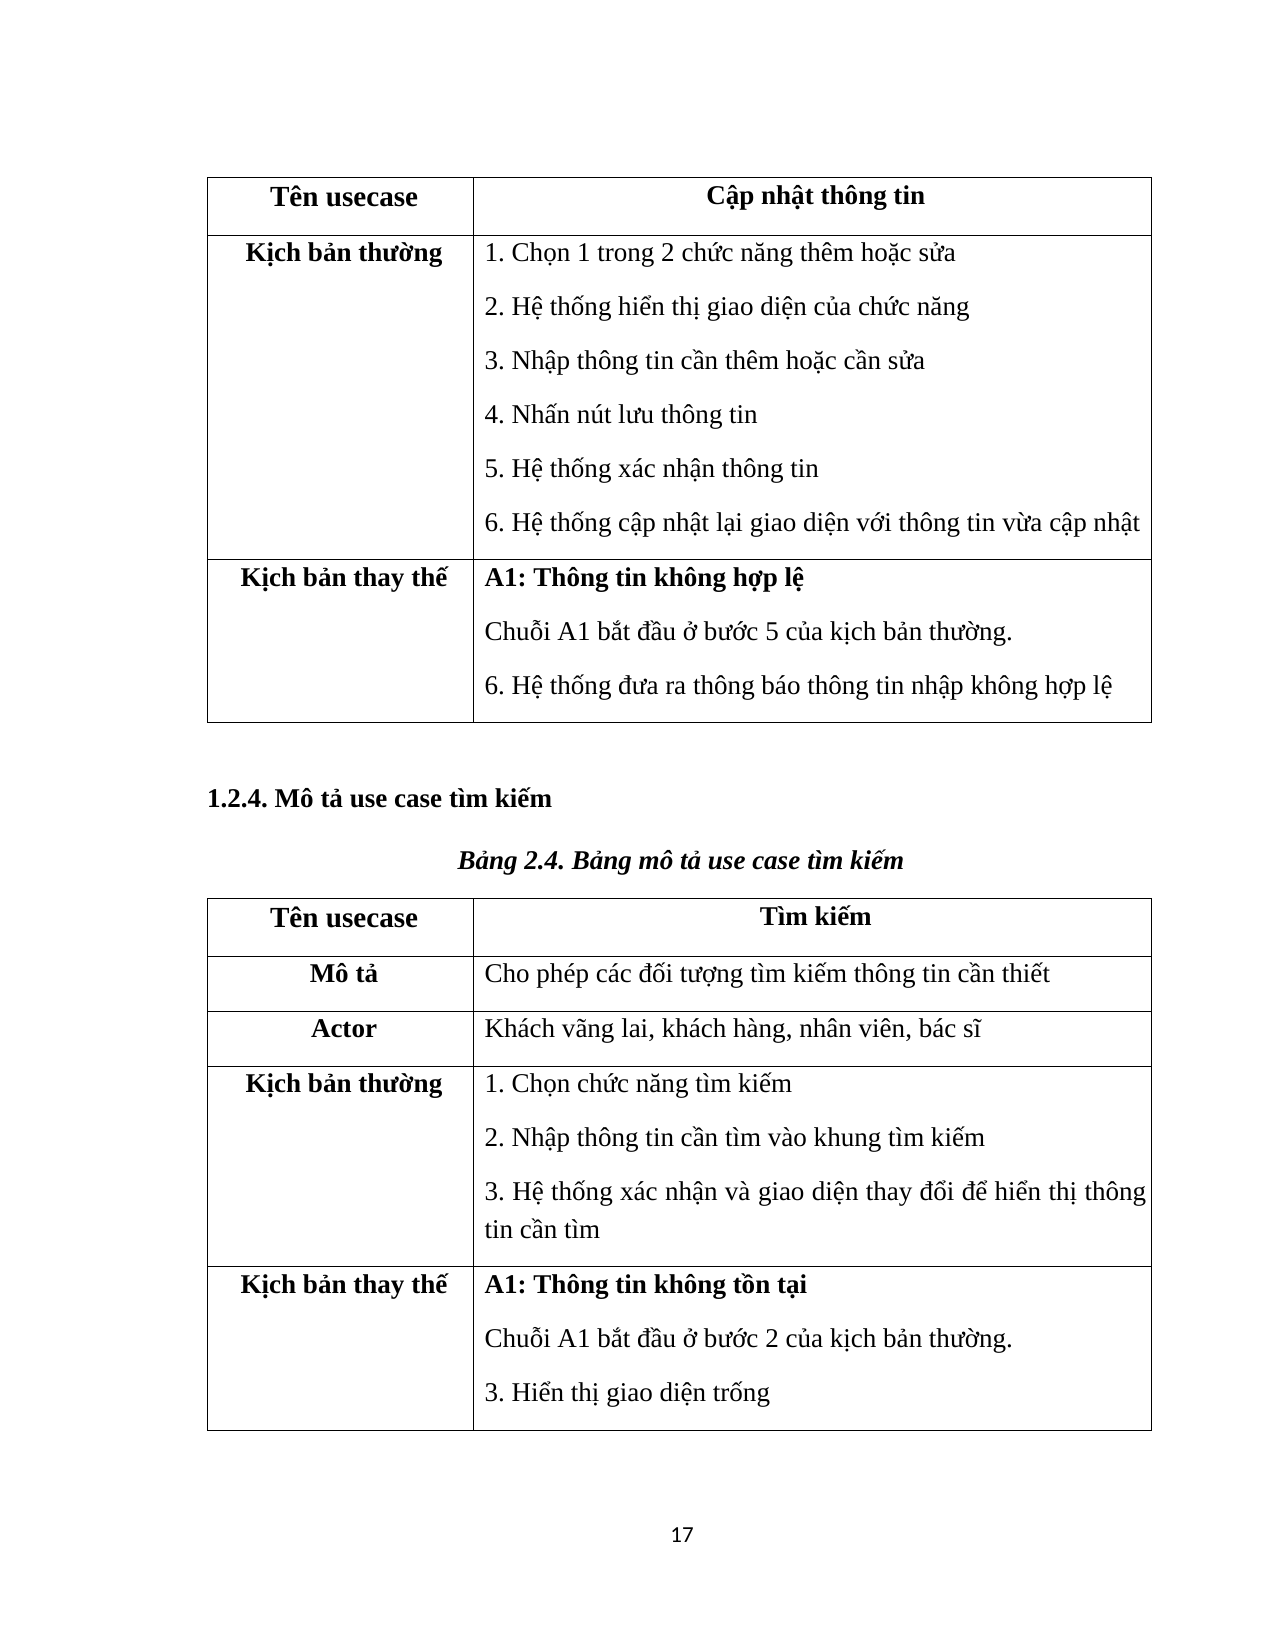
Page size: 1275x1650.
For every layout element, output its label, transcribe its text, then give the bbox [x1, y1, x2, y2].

table_cell 1. Chọn chức năng tìm kiếm 2. Nhập thông tin cần tìm vào khung tìm kiếm 3. Hệ thống xác nhận và giao diện thay đổi để hiển thị thông tin cần tìm [474, 1067, 1151, 1266]
table_cell Kịch bản thường [208, 236, 473, 559]
table_cell Kịch bản thường [208, 1067, 473, 1266]
table_cell Cập nhật thông tin [474, 178, 1151, 234]
table_cell Mô tả [208, 957, 473, 1011]
table_cell Actor [208, 1012, 473, 1066]
table_cell A1: Thông tin không tồn tại Chuỗi A1 bắt đầu ở bước 2 của kịch bản thường. 3. Hiển thị giao diện trống [474, 1267, 1151, 1429]
table_cell 1. Chọn 1 trong 2 chức năng thêm hoặc sửa 2. Hệ thống hiển thị giao diện của chức năng 3. Nhập thông tin cần thêm hoặc cần sửa 4. Nhấn nút lưu thông tin 5. Hệ thống xác nhận thông tin 6. Hệ thống cập nhật lại giao diện với thông tin vừa cập nhật [474, 236, 1151, 559]
table_cell Khách vãng lai, khách hàng, nhân viên, bác sĩ [474, 1012, 1151, 1066]
table_cell A1: Thông tin không hợp lệ Chuỗi A1 bắt đầu ở bước 5 của kịch bản thường. 6. Hệ thống đưa ra thông báo thông tin nhập không hợp lệ [474, 560, 1151, 722]
table_cell Kịch bản thay thế [208, 560, 473, 722]
table_header Tìm kiếm [474, 899, 1151, 956]
subtitle 1.2.4. Mô tả use case tìm kiếm [207, 782, 1157, 813]
table_cell Kịch bản thay thế [208, 1267, 473, 1429]
table_cell Cho phép các đối tượng tìm kiếm thông tin cần thiết [474, 957, 1151, 1011]
text Bảng 2.4. Bảng mô tả use case tìm kiếm [207, 844, 1157, 875]
table_cell Tên usecase [208, 178, 473, 234]
table_header Tên usecase [208, 899, 473, 956]
